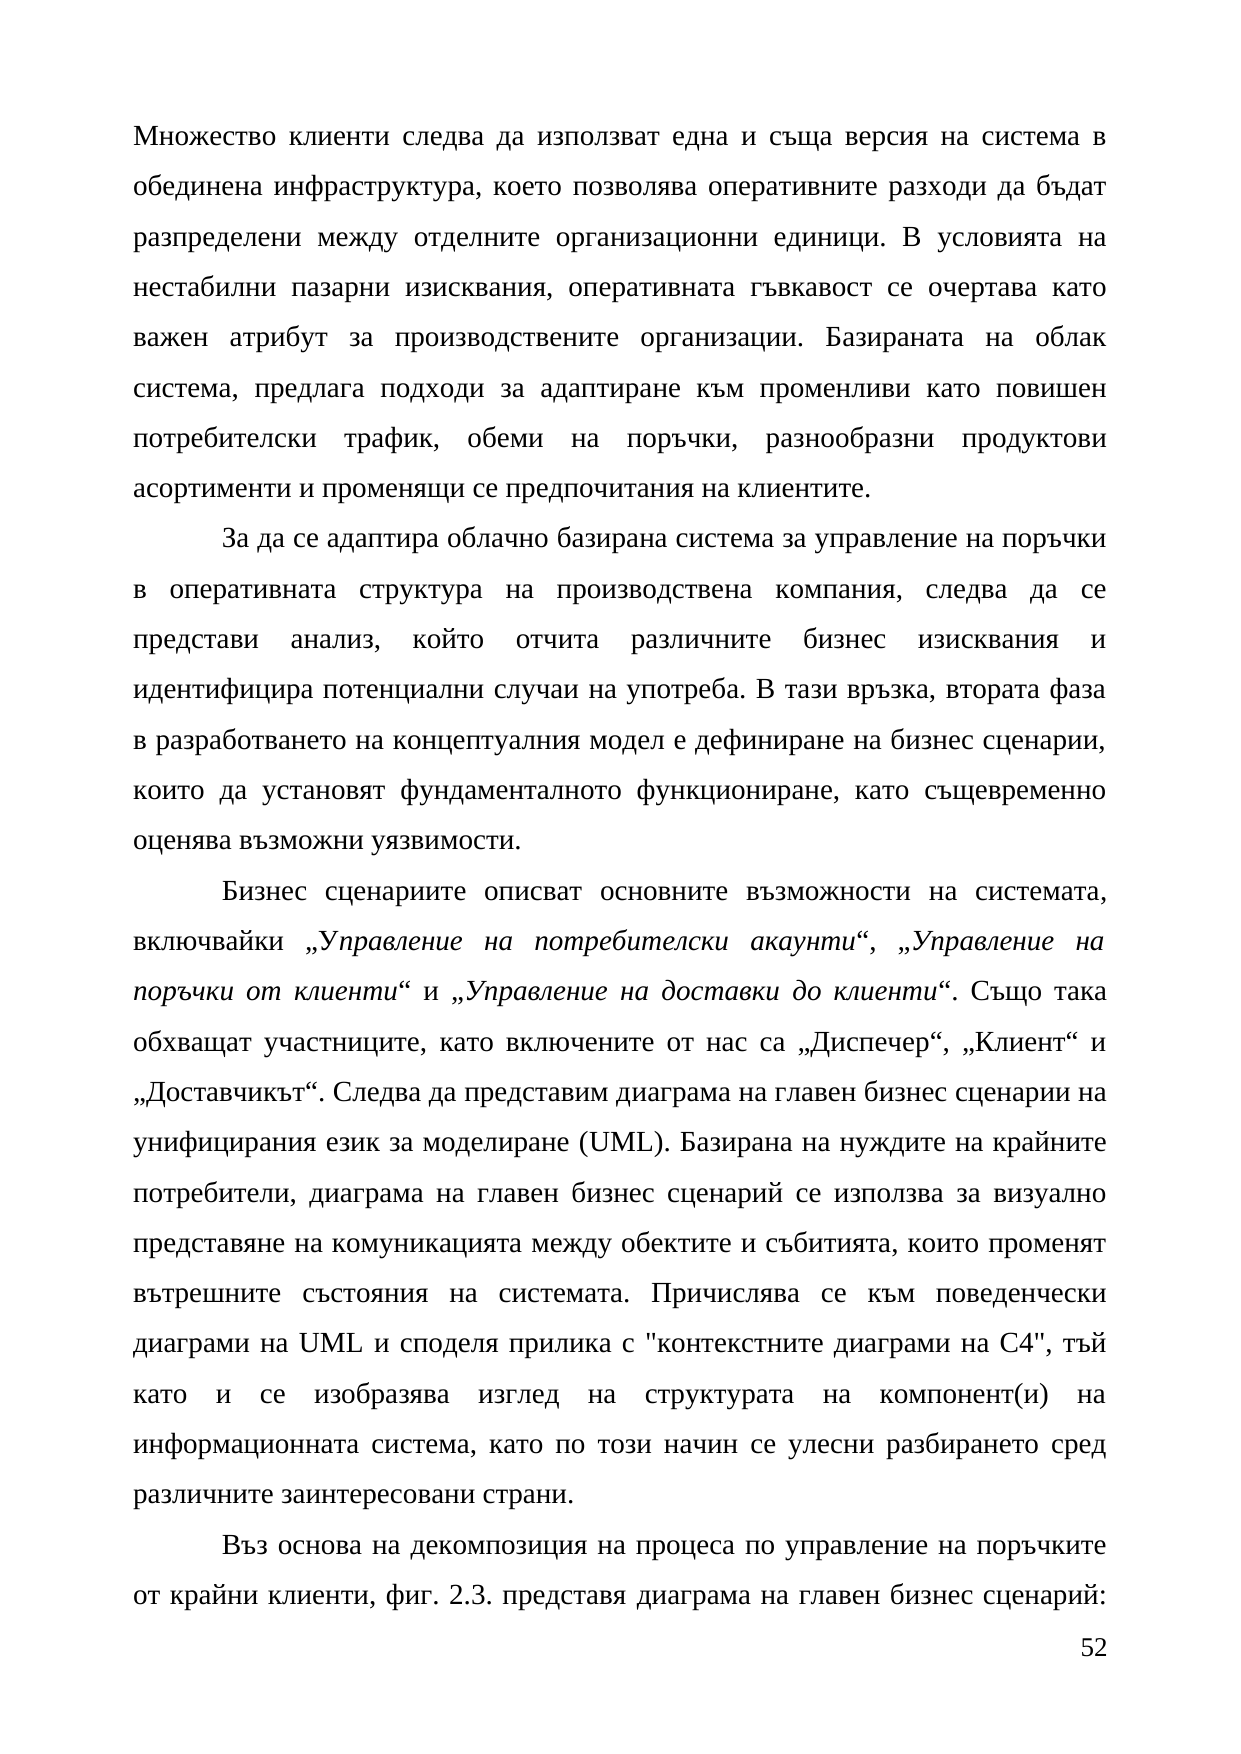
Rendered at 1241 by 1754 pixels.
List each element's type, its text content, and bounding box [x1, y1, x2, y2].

text За да се адаптира облачно базирана система за управление на поръчки в оперативната структура на производствена компания, следва да се представи анализ, който отчита различните бизнес изисквания и идентифицира потенциални случаи на употреба. В тази връзка, втората фаза в разработването на концептуалния модел е дефиниране на бизнес сценарии, които да установят фундаменталното функциониране, като същевременно оценява възможни уязвимости. [133, 521, 1107, 856]
text Въз основа на декомпозиция на процеса по управление на поръчките от крайни клиенти, фиг. 2.3. представя диаграма на главен бизнес сценарий: [133, 1527, 1107, 1611]
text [133, 118, 1107, 504]
text Бизнес сценариите описват основните възможности на системата, включвайки „Управление на потребителски акаунти“, „Управление на поръчки от клиенти“ и „Управление на доставки до клиенти“. Също така обхващат участниците, като включените от нас са „Диспечер“, „Клиент“ и „Доставчикът“. Следва да представим диаграма на главен бизнес сценарии на унифицирания език за моделиране (UML). Базирана на нуждите на крайните потребители, диаграма на главен бизнес сценарий се използва за визуално представяне на комуникацията между обектите и събитията, които променят вътрешните състояния на системата. Причислява се към поведенчески диаграми на UML и споделя прилика с "контекстните диаграми на C4", тъй като и се изобразява изглед на структурата на компонент(и) на информационната система, като по този начин се улесни разбирането сред различните заинтересовани страни. [133, 873, 1107, 1510]
